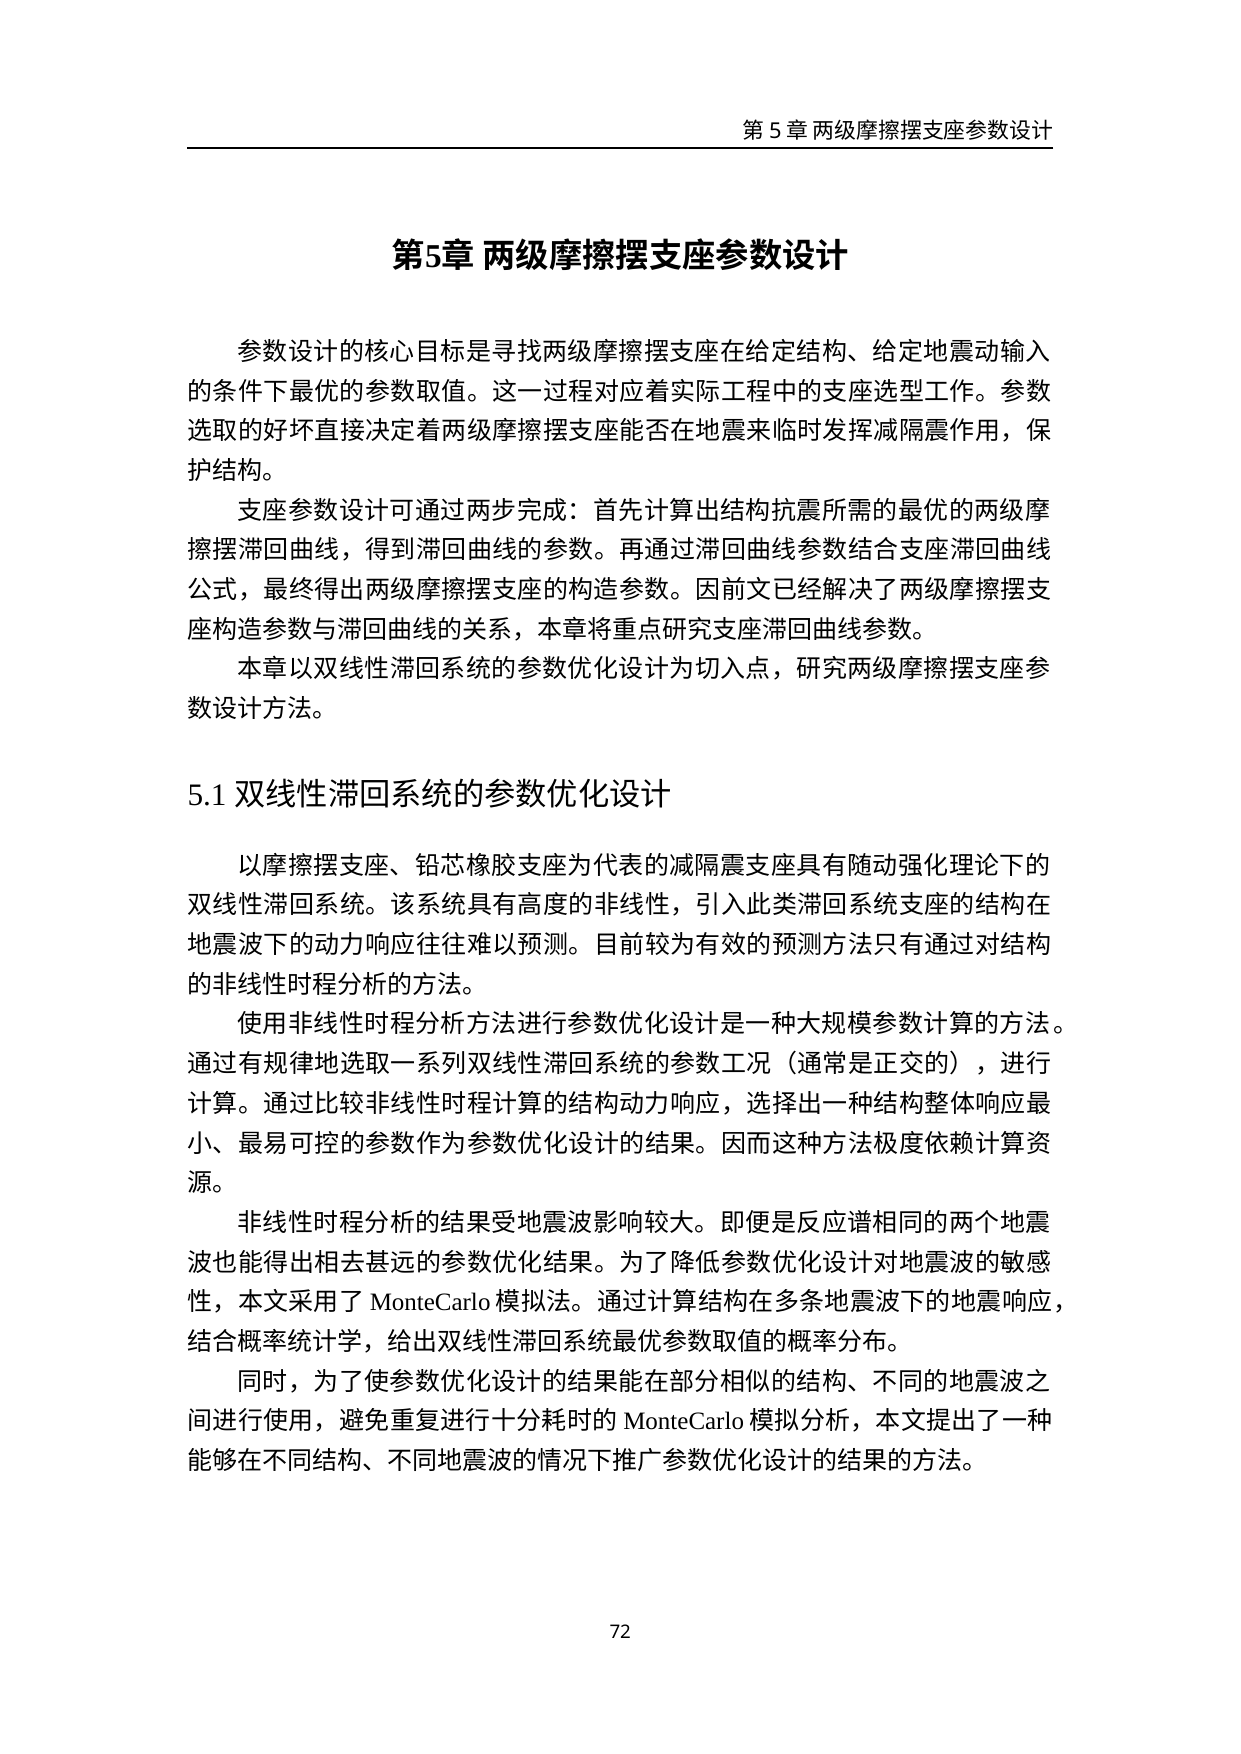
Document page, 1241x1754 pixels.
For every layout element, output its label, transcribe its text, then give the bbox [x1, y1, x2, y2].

text 非线性时程分析的结果受地震波影响较大。即便是反应谱相同的两个地震波也能得出相去甚远的参数优化结果。为了降低参数优化设计对地震波的敏感性，本文采用了MonteCarlo模拟法。通过计算结构在多条地震波下的地震响应，结合概率统计学，给出双线性滞回系统最优参数取值的概率分布。 [187, 1201, 1053, 1359]
text 参数设计的核心目标是寻找两级摩擦摆支座在给定结构、给定地震动输入的条件下最优的参数取值。这一过程对应着实际工程中的支座选型工作。参数选取的好坏直接决定着两级摩擦摆支座能否在地震来临时发挥减隔震作用，保护结构。 [187, 330, 1053, 488]
text 支座参数设计可通过两步完成：首先计算出结构抗震所需的最优的两级摩擦摆滞回曲线，得到滞回曲线的参数。再通过滞回曲线参数结合支座滞回曲线公式，最终得出两级摩擦摆支座的构造参数。因前文已经解决了两级摩擦摆支座构造参数与滞回曲线的关系，本章将重点研究支座滞回曲线参数。 [187, 488, 1053, 647]
subtitle 两级摩擦摆支座参数设计 [187, 213, 1053, 292]
text 使用非线性时程分析方法进行参数优化设计是一种大规模参数计算的方法。通过有规律地选取一系列双线性滞回系统的参数工况（通常是正交的），进行计算。通过比较非线性时程计算的结构动力响应，选择出一种结构整体响应最小、最易可控的参数作为参数优化设计的结果。因而这种方法极度依赖计算资源。 [187, 1002, 1053, 1201]
subtitle 双线性滞回系统的参数优化设计 [187, 752, 1053, 831]
text 本章以双线性滞回系统的参数优化设计为切入点，研究两级摩擦摆支座参数设计方法。 [187, 647, 1053, 727]
text 以摩擦摆支座、铅芯橡胶支座为代表的减隔震支座具有随动强化理论下的双线性滞回系统。该系统具有高度的非线性，引入此类滞回系统支座的结构在地震波下的动力响应往往难以预测。目前较为有效的预测方法只有通过对结构的非线性时程分析的方法。 [187, 843, 1053, 1002]
text 同时，为了使参数优化设计的结果能在部分相似的结构、不同的地震波之间进行使用，避免重复进行十分耗时的MonteCarlo模拟分析，本文提出了一种能够在不同结构、不同地震波的情况下推广参数优化设计的结果的方法。 [187, 1359, 1053, 1478]
